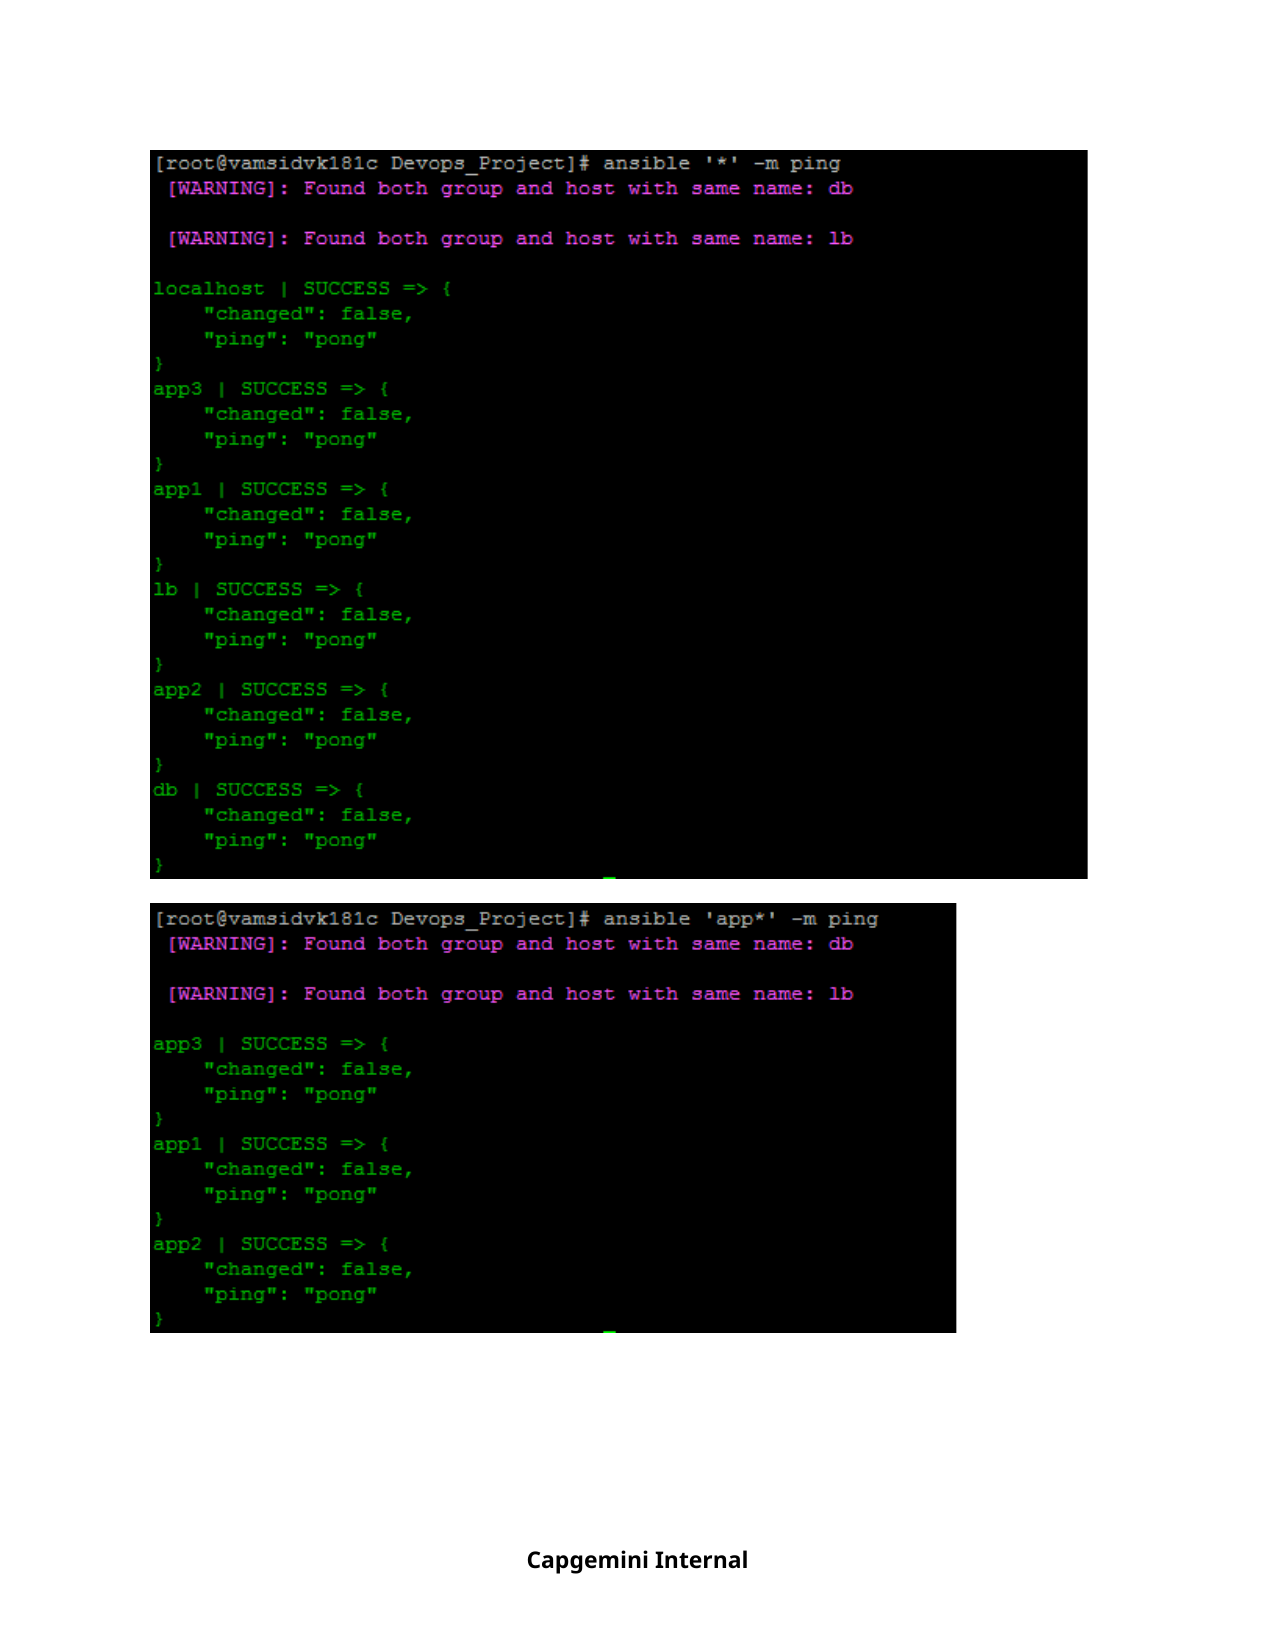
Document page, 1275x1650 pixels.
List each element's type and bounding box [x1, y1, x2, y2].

picture [150, 150, 1088, 879]
picture [150, 903, 957, 1333]
